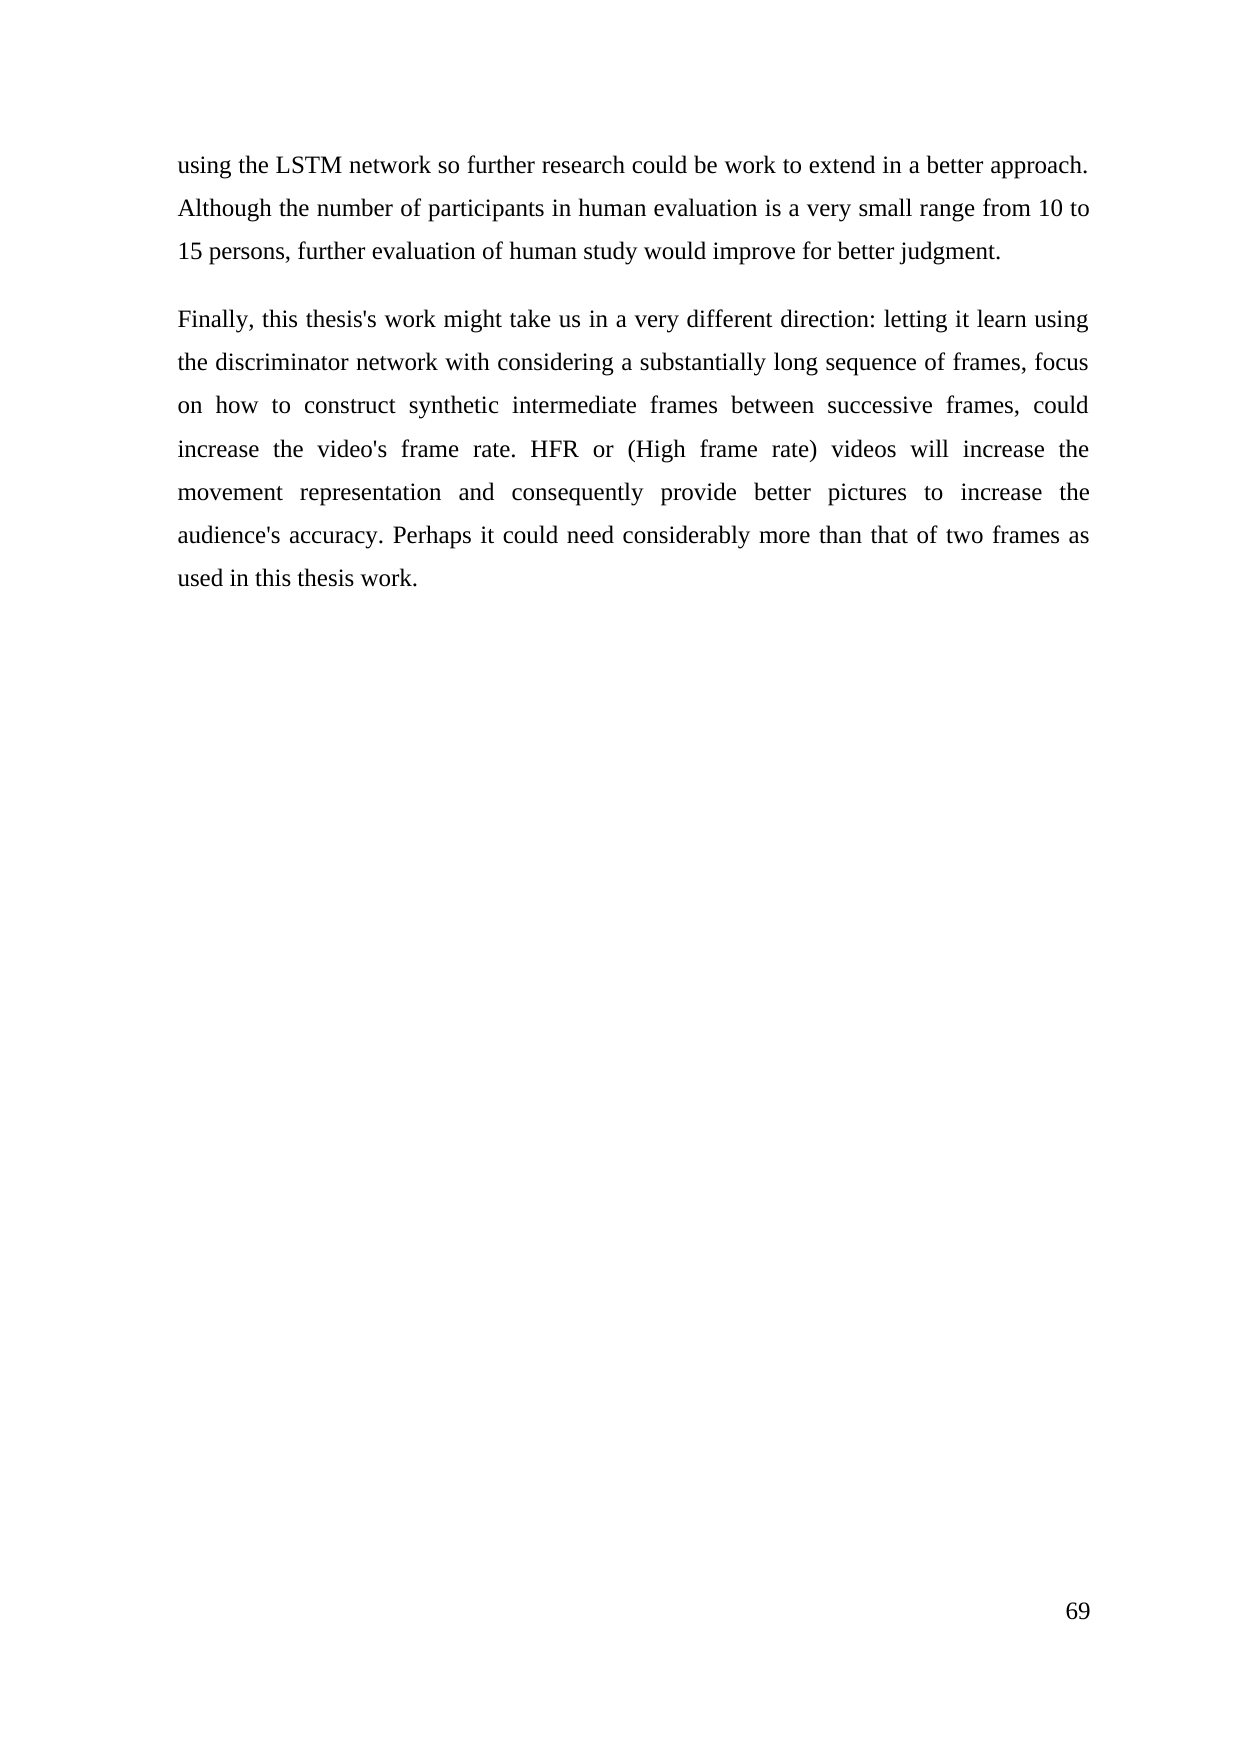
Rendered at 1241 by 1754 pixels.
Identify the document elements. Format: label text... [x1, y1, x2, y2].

text Finally, this thesis's work might take us in a very different direction: letting it learn using the discriminator network with considering a substantially long sequence of frames, focus on how to construct synthetic intermediate frames between successive frames, could increase the video's frame rate. HFR or (High frame rate) videos will increase the movement representation and consequently provide better pictures to increase the audience's accuracy. Perhaps it could need considerably more than that of two frames as used in this thesis work. [177, 304, 1090, 592]
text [177, 150, 1090, 265]
